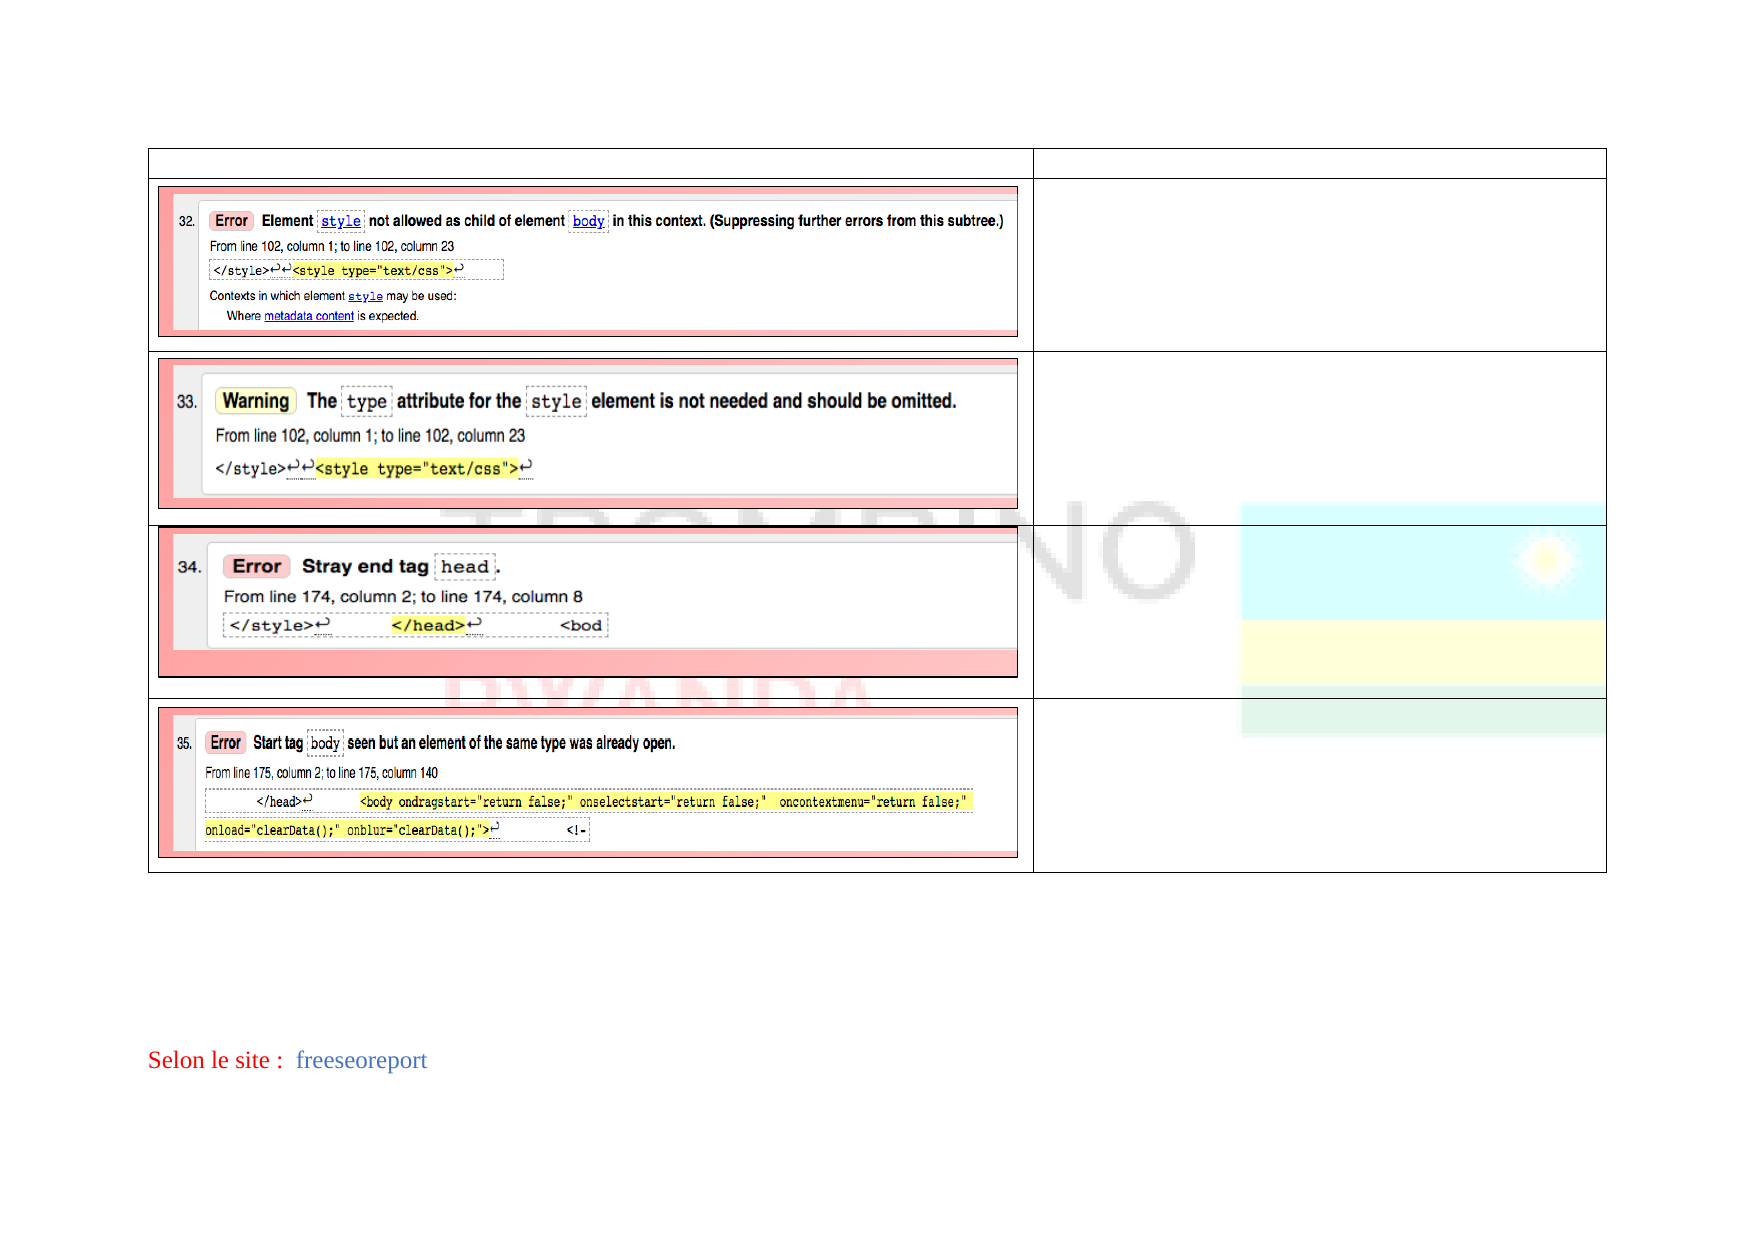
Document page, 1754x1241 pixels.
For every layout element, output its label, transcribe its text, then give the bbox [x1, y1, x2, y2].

picture [173, 715, 1018, 851]
table_cell [1034, 149, 1606, 177]
picture [173, 194, 1018, 330]
table_cell [149, 526, 1033, 698]
text Selon le site : freeseoreport [148, 1045, 1606, 1074]
table_cell [1034, 699, 1606, 872]
table_cell [1034, 352, 1606, 524]
table_cell [149, 149, 1033, 177]
table_cell [149, 699, 1033, 872]
table_cell [149, 179, 1033, 351]
picture [173, 365, 1018, 498]
table_cell [1034, 526, 1606, 698]
table_cell [1034, 179, 1606, 351]
table_cell [149, 352, 1033, 524]
picture [173, 534, 1018, 650]
